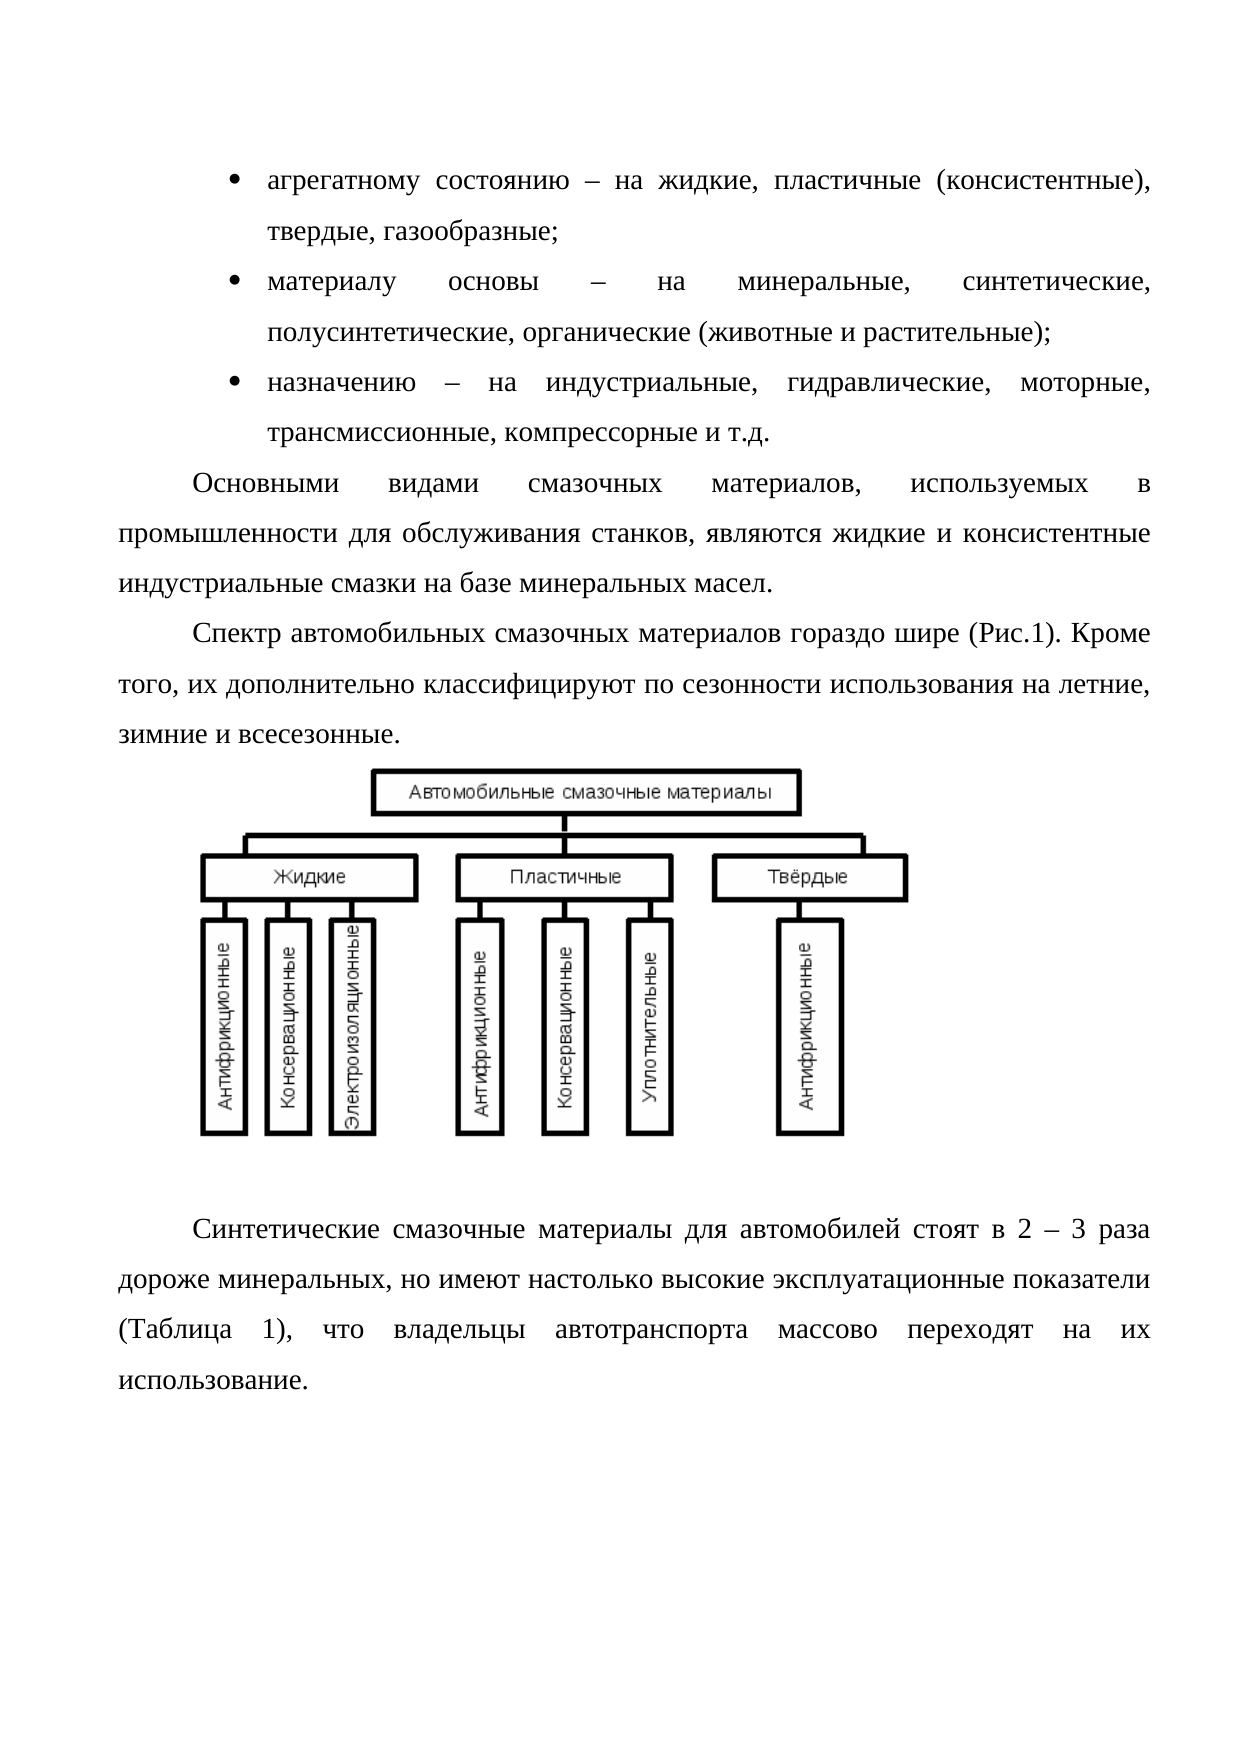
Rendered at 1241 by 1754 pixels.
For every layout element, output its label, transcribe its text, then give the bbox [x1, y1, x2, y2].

list назначению – на индустриальные, гидравлические, моторные, трансмиссионные, компрессорные и т.д. [229, 364, 1152, 448]
text Синтетические смазочные материалы для автомобилей стоят в 2 – 3 раза дороже минеральных, но имеют настолько высокие эксплуатационные показатели (Таблица 1), что владельцы автотранспорта массово переходят на их использование. [118, 1211, 1152, 1396]
text Основными видами смазочных материалов, используемых в промышленности для обслуживания станков, являются жидкие и консистентные индустриальные смазки на базе минеральных масел. [118, 465, 1152, 599]
text Спектр автомобильных смазочных материалов гораздо шире (Рис.1). Кроме того, их дополнительно классифицируют по сезонности использования на летние, зимние и всесезонные. [118, 616, 1152, 750]
list агрегатному состоянию – на жидкие, пластичные (консистентные), твердые, газообразные; [229, 162, 1152, 246]
picture [191, 766, 1079, 1195]
list материалу основы – на минеральные, синтетические, полусинтетические, органические (животные и растительные); [229, 263, 1152, 347]
